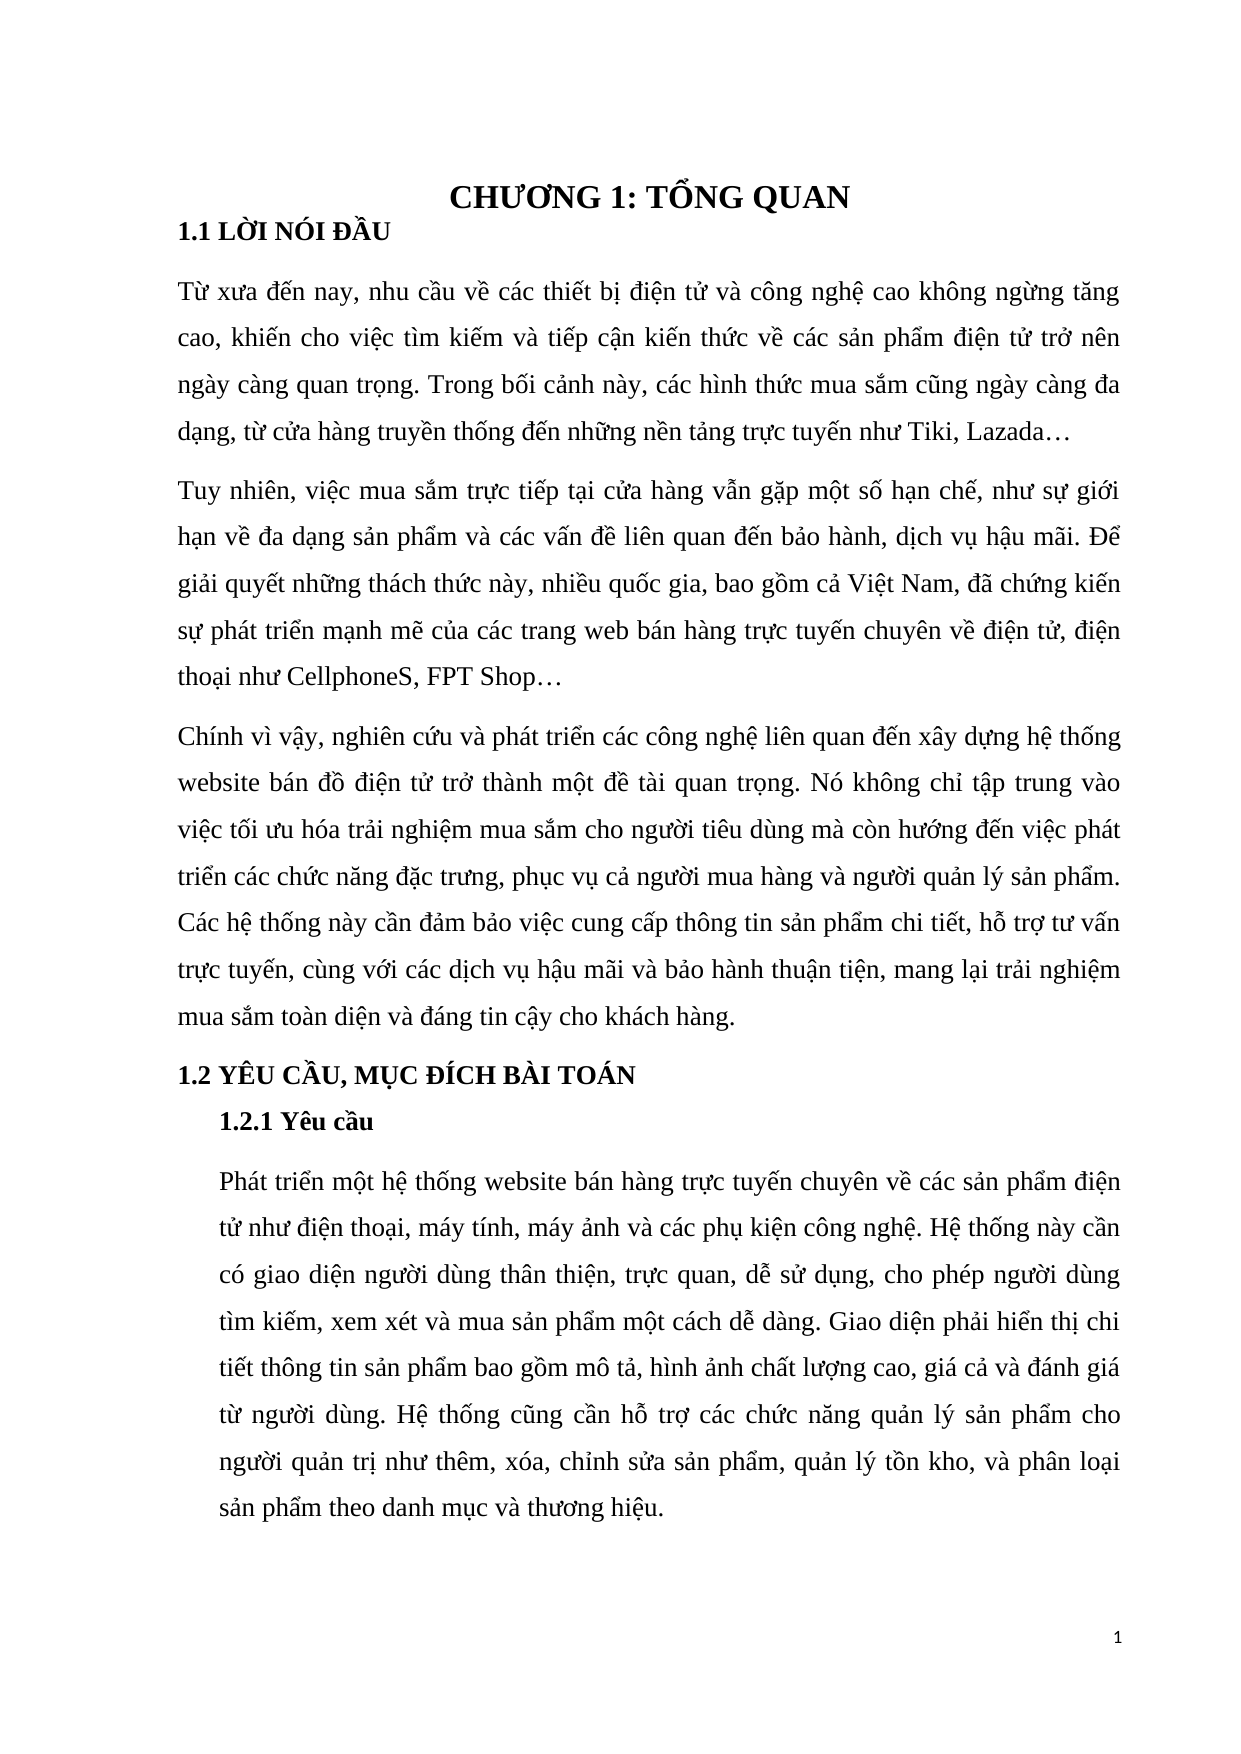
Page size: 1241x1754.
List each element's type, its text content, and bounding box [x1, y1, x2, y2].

list YÊU CẦU, MỤC ĐÍCH BÀI TOÁN [177, 1059, 1122, 1090]
text Phát triển một hệ thống website bán hàng trực tuyến chuyên về các sản phẩm điện tử như điện thoại, máy tính, máy ảnh và các phụ kiện công nghệ. Hệ thống này cần có giao diện người dùng thân thiện, trực quan, dễ sử dụng, cho phép người dùng tìm kiếm, xem xét và mua sản phẩm một cách dễ dàng. Giao diện phải hiển thị chi tiết thông tin sản phẩm bao gồm mô tả, hình ảnh chất lượng cao, giá cả và đánh giá từ người dùng. Hệ thống cũng cần hỗ trợ các chức năng quản lý sản phẩm cho người quản trị như thêm, xóa, chỉnh sửa sản phẩm, quản lý tồn kho, và phân loại sản phẩm theo danh mục và thương hiệu. [219, 1165, 1122, 1522]
text CHƯƠNG 1: TỔNG QUAN [177, 177, 1122, 216]
list Yêu cầu [219, 1106, 1122, 1137]
list LỜI NÓI ĐẦU [177, 216, 1122, 247]
text Tuy nhiên, việc mua sắm trực tiếp tại cửa hàng vẫn gặp một số hạn chế, như sự giới hạn về đa dạng sản phẩm và các vấn đề liên quan đến bảo hành, dịch vụ hậu mãi. Để giải quyết những thách thức này, nhiều quốc gia, bao gồm cả Việt Nam, đã chứng kiến sự phát triển mạnh mẽ của các trang web bán hàng trực tuyến chuyên về điện tử, điện thoại như CellphoneS, FPT Shop… [177, 474, 1122, 692]
text Chính vì vậy, nghiên cứu và phát triển các công nghệ liên quan đến xây dựng hệ thống website bán đồ điện tử trở thành một đề tài quan trọng. Nó không chỉ tập trung vào việc tối ưu hóa trải nghiệm mua sắm cho người tiêu dùng mà còn hướng đến việc phát triển các chức năng đặc trưng, phục vụ cả người mua hàng và người quản lý sản phẩm. Các hệ thống này cần đảm bảo việc cung cấp thông tin sản phẩm chi tiết, hỗ trợ tư vấn trực tuyến, cùng với các dịch vụ hậu mãi và bảo hành thuận tiện, mang lại trải nghiệm mua sắm toàn diện và đáng tin cậy cho khách hàng. [177, 720, 1122, 1031]
text Từ xưa đến nay, nhu cầu về các thiết bị điện tử và công nghệ cao không ngừng tăng cao, khiến cho việc tìm kiếm và tiếp cận kiến thức về các sản phẩm điện tử trở nên ngày càng quan trọng. Trong bối cảnh này, các hình thức mua sắm cũng ngày càng đa dạng, từ cửa hàng truyền thống đến những nền tảng trực tuyến như Tiki, Lazada… [177, 275, 1122, 446]
